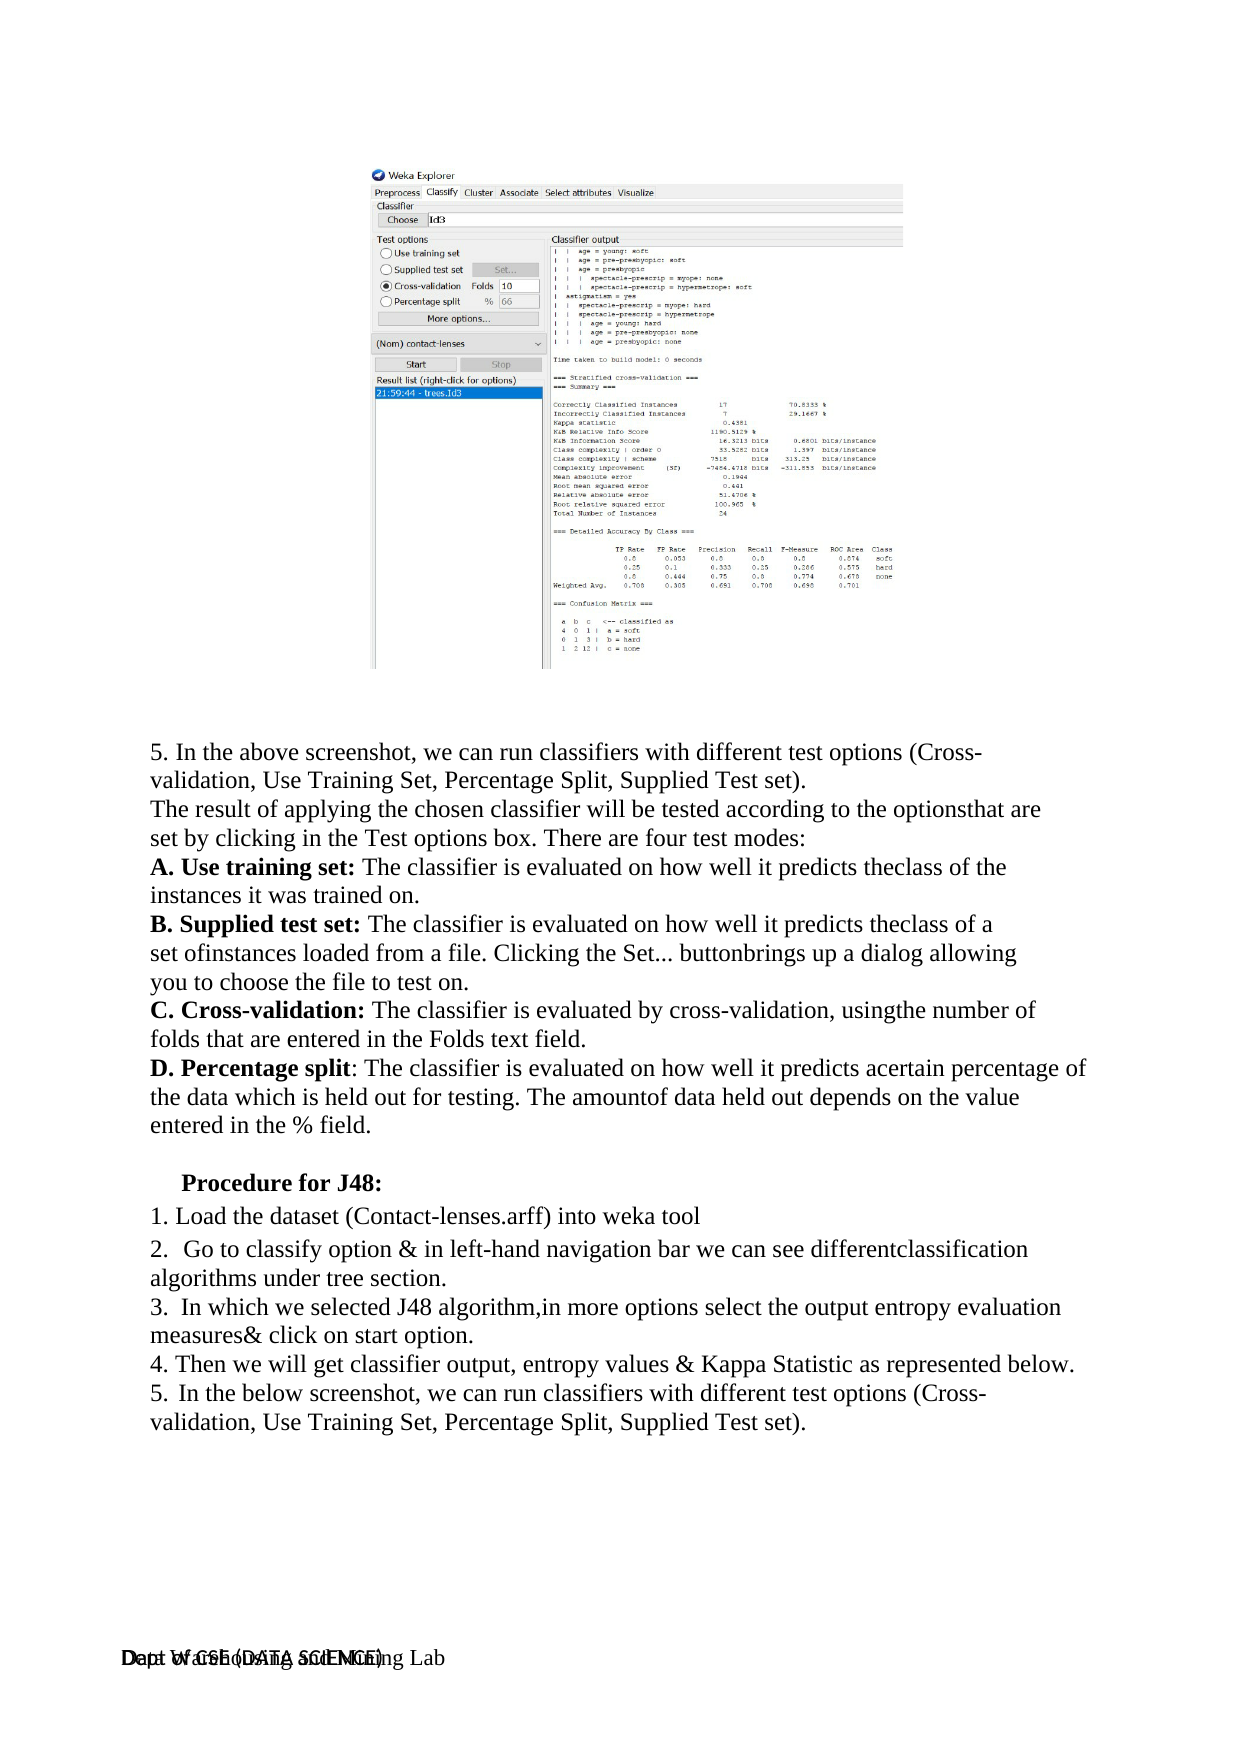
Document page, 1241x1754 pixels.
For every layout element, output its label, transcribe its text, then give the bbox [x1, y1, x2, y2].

list In which we selected J48 algorithm,in more options select the output entropy evaluation measures& click on start option. [150, 1292, 1090, 1349]
list In the above screenshot, we can run classifiers with different test options (Cross-validation, Use Training Set, Percentage Split, Supplied Test set). [150, 737, 1054, 794]
list Load the dataset (Contact-lenses.arff) into weka tool [150, 1201, 1142, 1230]
list Supplied test set: The classifier is evaluated on how well it predicts theclass of a set ofinstances loaded from a file. Clicking the Set... buttonbrings up a dialog allowing you to choose the file to test on. [150, 909, 1018, 996]
list Then we will get classifier output, entropy values & Kappa Statistic as represented below. [150, 1349, 1142, 1378]
text The result of applying the chosen classifier will be tested according to the optionsthat are set by clicking in the Test options box. There are four test modes: [150, 794, 1074, 852]
picture [370, 168, 904, 669]
list Cross-validation: The classifier is evaluated by cross-validation, usingthe number of folds that are entered in the Folds text field. [150, 996, 1057, 1053]
subtitle Procedure for J48: [150, 1168, 1142, 1197]
list Percentage split: The classifier is evaluated on how well it predicts acertain percentage of the data which is held out for testing. The amountof data held out depends on the value entered in the % field. [150, 1053, 1088, 1139]
list Use training set: The classifier is evaluated on how well it predicts theclass of the instances it was trained on. [150, 852, 1090, 909]
list In the below screenshot, we can run classifiers with different test options (Cross-validation, Use Training Set, Percentage Split, Supplied Test set). [150, 1378, 1090, 1435]
list Go to classify option & in left-hand navigation bar we can see differentclassification algorithms under tree section. [150, 1234, 1090, 1292]
